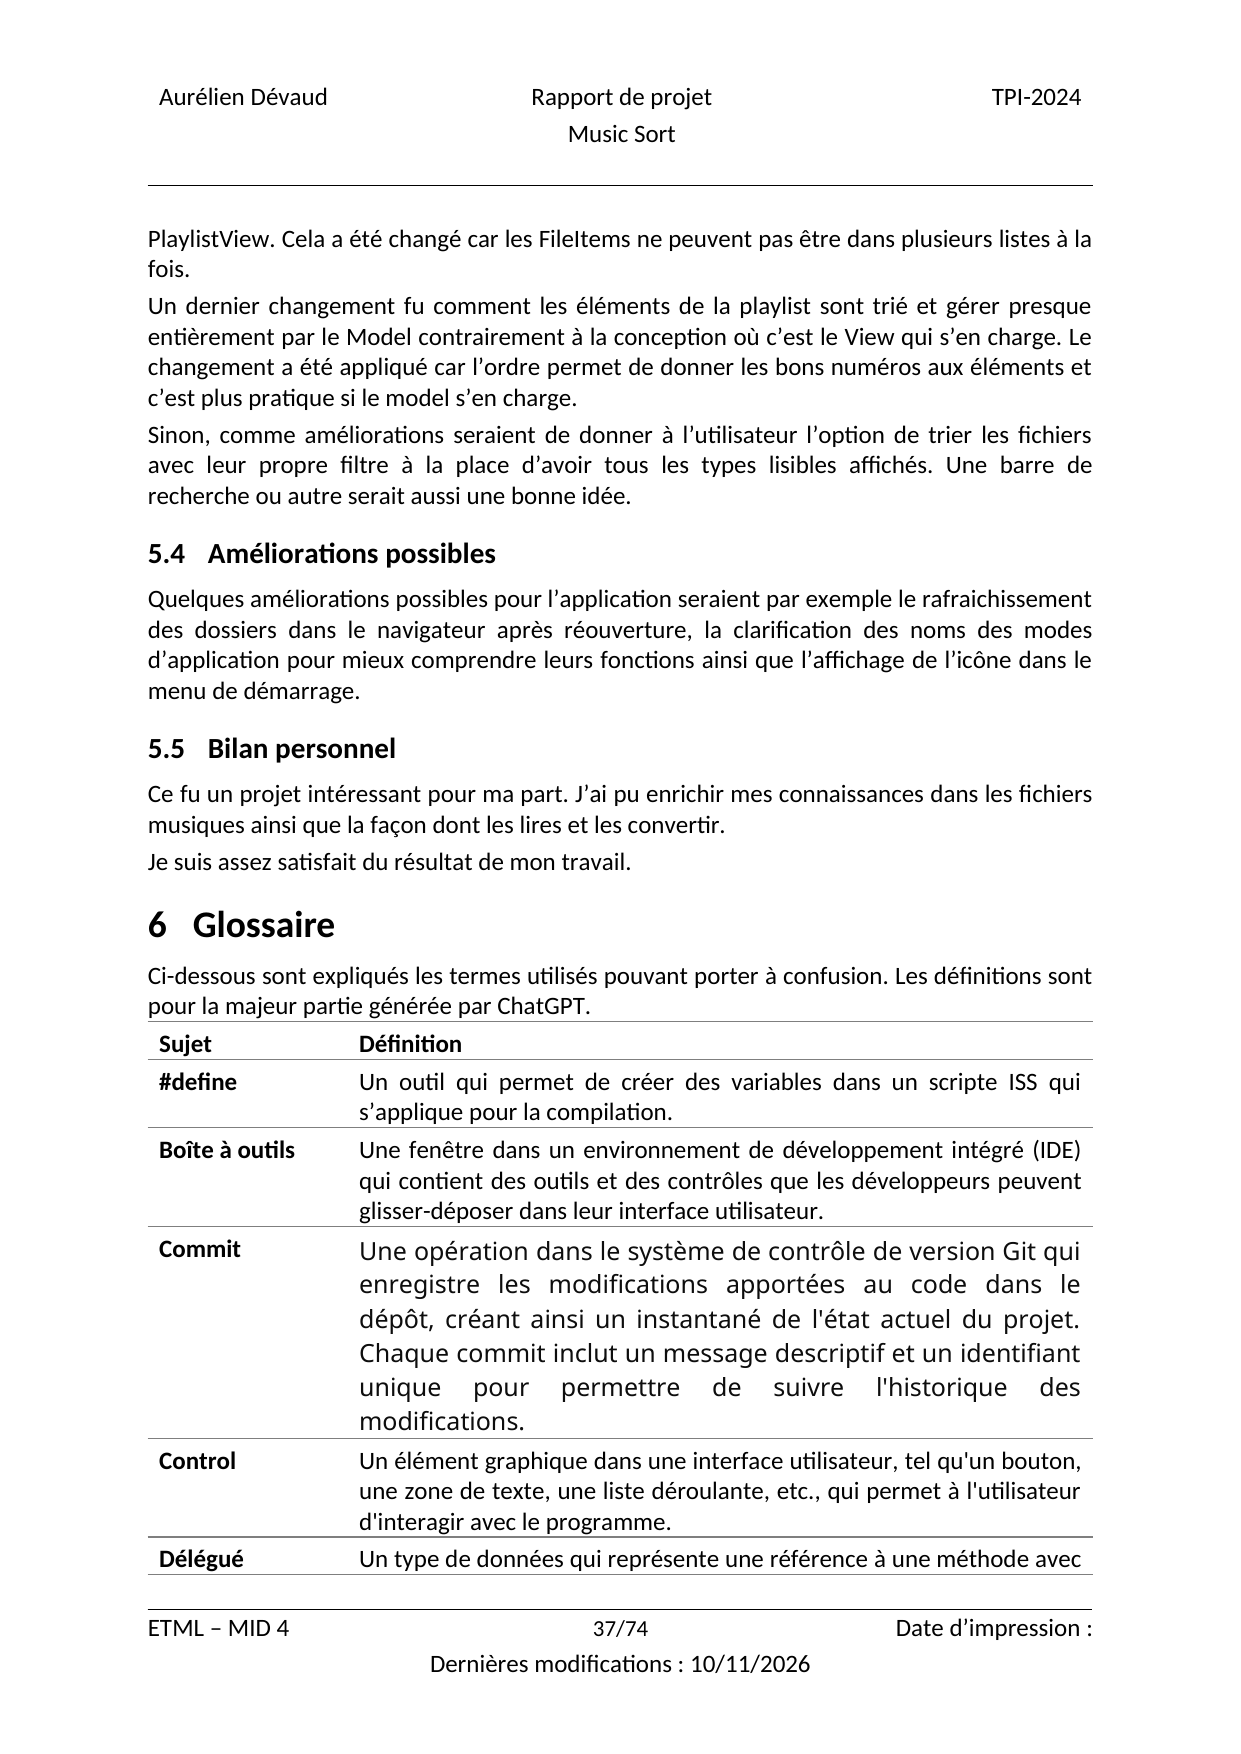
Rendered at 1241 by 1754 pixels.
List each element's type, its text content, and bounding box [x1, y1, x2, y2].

table_cell Control [148, 1439, 348, 1536]
text Ce fu un projet intéressant pour ma part. J’ai pu enrichir mes connaissances dans les fichiers musiques ainsi que la façon dont les lires et les convertir. [148, 779, 1092, 840]
subtitle Bilan personnel [148, 731, 1092, 766]
table_header Sujet [148, 1022, 348, 1059]
subtitle Améliorations possibles [148, 535, 1092, 571]
table_cell Un élément graphique dans une interface utilisateur, tel qu'un bouton, une zone de texte, une liste déroulante, etc., qui permet à l'utilisateur d'interagir avec le programme. [348, 1439, 1092, 1536]
table_cell Une opération dans le système de contrôle de version Git qui enregistre les modifications apportées au code dans le dépôt, créant ainsi un instantané de l'état actuel du projet. Chaque commit inclut un message descriptif et un identifiant unique pour permettre de suivre l'historique des modifications. [348, 1227, 1092, 1437]
text Un dernier changement fu comment les éléments de la playlist sont trié et gérer presque entièrement par le Model contrairement à la conception où c’est le View qui s’en charge. Le changement a été appliqué car l’ordre permet de donner les bons numéros aux éléments et c’est plus pratique si le model s’en charge. [148, 290, 1092, 412]
table_cell Boîte à outils [148, 1128, 348, 1226]
text Ci-dessous sont expliqués les termes utilisés pouvant porter à confusion. Les définitions sont pour la majeur partie générée par ChatGPT. [148, 960, 1092, 1021]
table_cell Délégué [148, 1538, 348, 1574]
subtitle Glossaire [148, 901, 1092, 947]
table_cell Un outil qui permet de créer des variables dans un scripte ISS qui s’applique pour la compilation. [348, 1060, 1092, 1127]
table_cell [348, 1538, 1092, 1574]
table_cell Une fenêtre dans un environnement de développement intégré (IDE) qui contient des outils et des contrôles que les développeurs peuvent glisser-déposer dans leur interface utilisateur. [348, 1128, 1092, 1226]
text Je suis assez satisfait du résultat de mon travail. [148, 846, 1092, 876]
table_cell Commit [148, 1227, 348, 1437]
text Sinon, comme améliorations seraient de donner à l’utilisateur l’option de trier les fichiers avec leur propre filtre à la place d’avoir tous les types lisibles affichés. Une barre de recherche ou autre serait aussi une bonne idée. [148, 419, 1092, 510]
table_cell #define [148, 1060, 348, 1127]
text Quelques améliorations possibles pour l’application seraient par exemple le rafraichissement des dossiers dans le navigateur après réouverture, la clarification des noms des modes d’application pour mieux comprendre leurs fonctions ainsi que l’affichage de l’icône dans le menu de démarrage. [148, 583, 1092, 706]
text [148, 223, 1092, 284]
table_header Définition [348, 1022, 1092, 1059]
